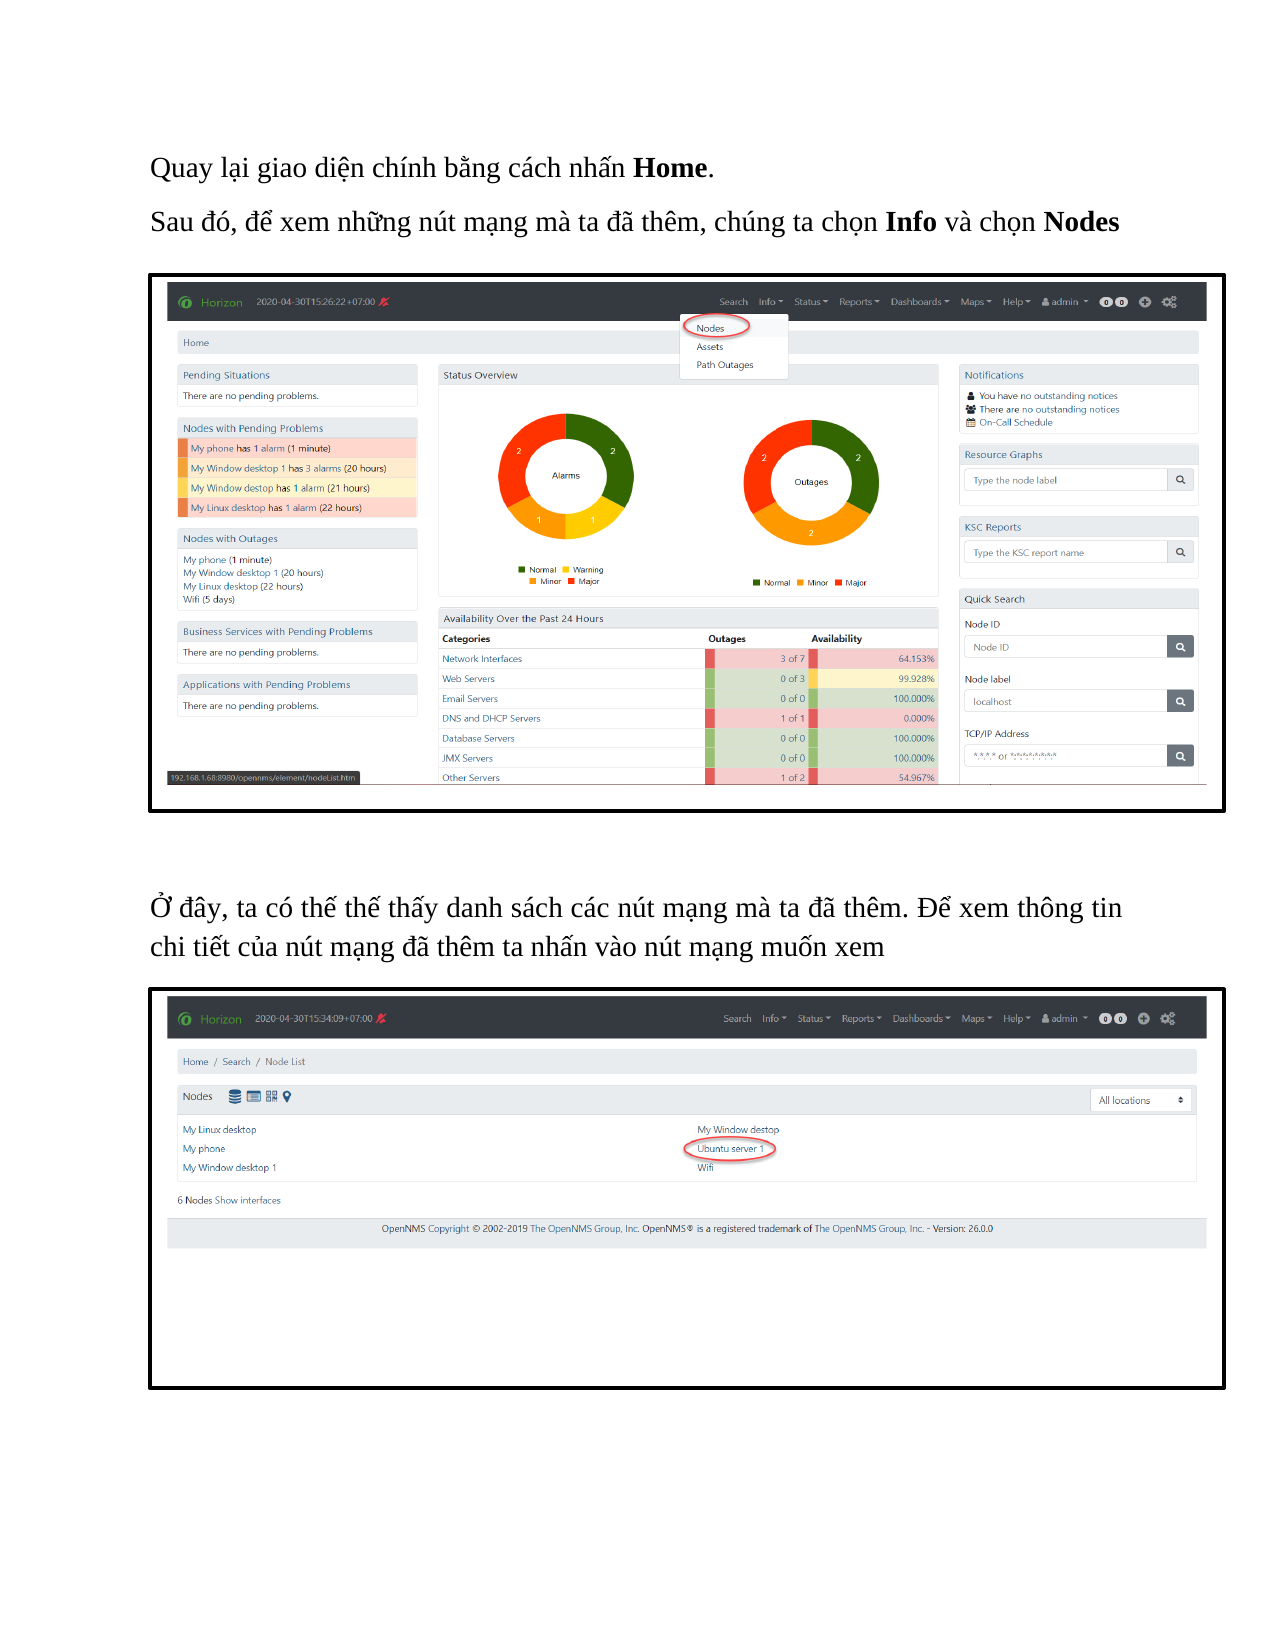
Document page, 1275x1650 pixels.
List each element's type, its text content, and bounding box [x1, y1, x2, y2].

text Sau đó, để xem những nút mạng mà ta đã thêm, chúng ta chọn Info và chọn Nodes [150, 204, 1125, 238]
text Ở đây, ta có thế thế thấy danh sách các nút mạng mà ta đã thêm. Để xem thông tin chi tiết của nút mạng đã thêm ta nhấn vào nút mạng muốn xem [150, 891, 1125, 963]
text Quay lại giao diện chính bằng cách nhấn Home. [150, 150, 1125, 183]
picture [167, 996, 1207, 1363]
picture [167, 282, 1207, 785]
